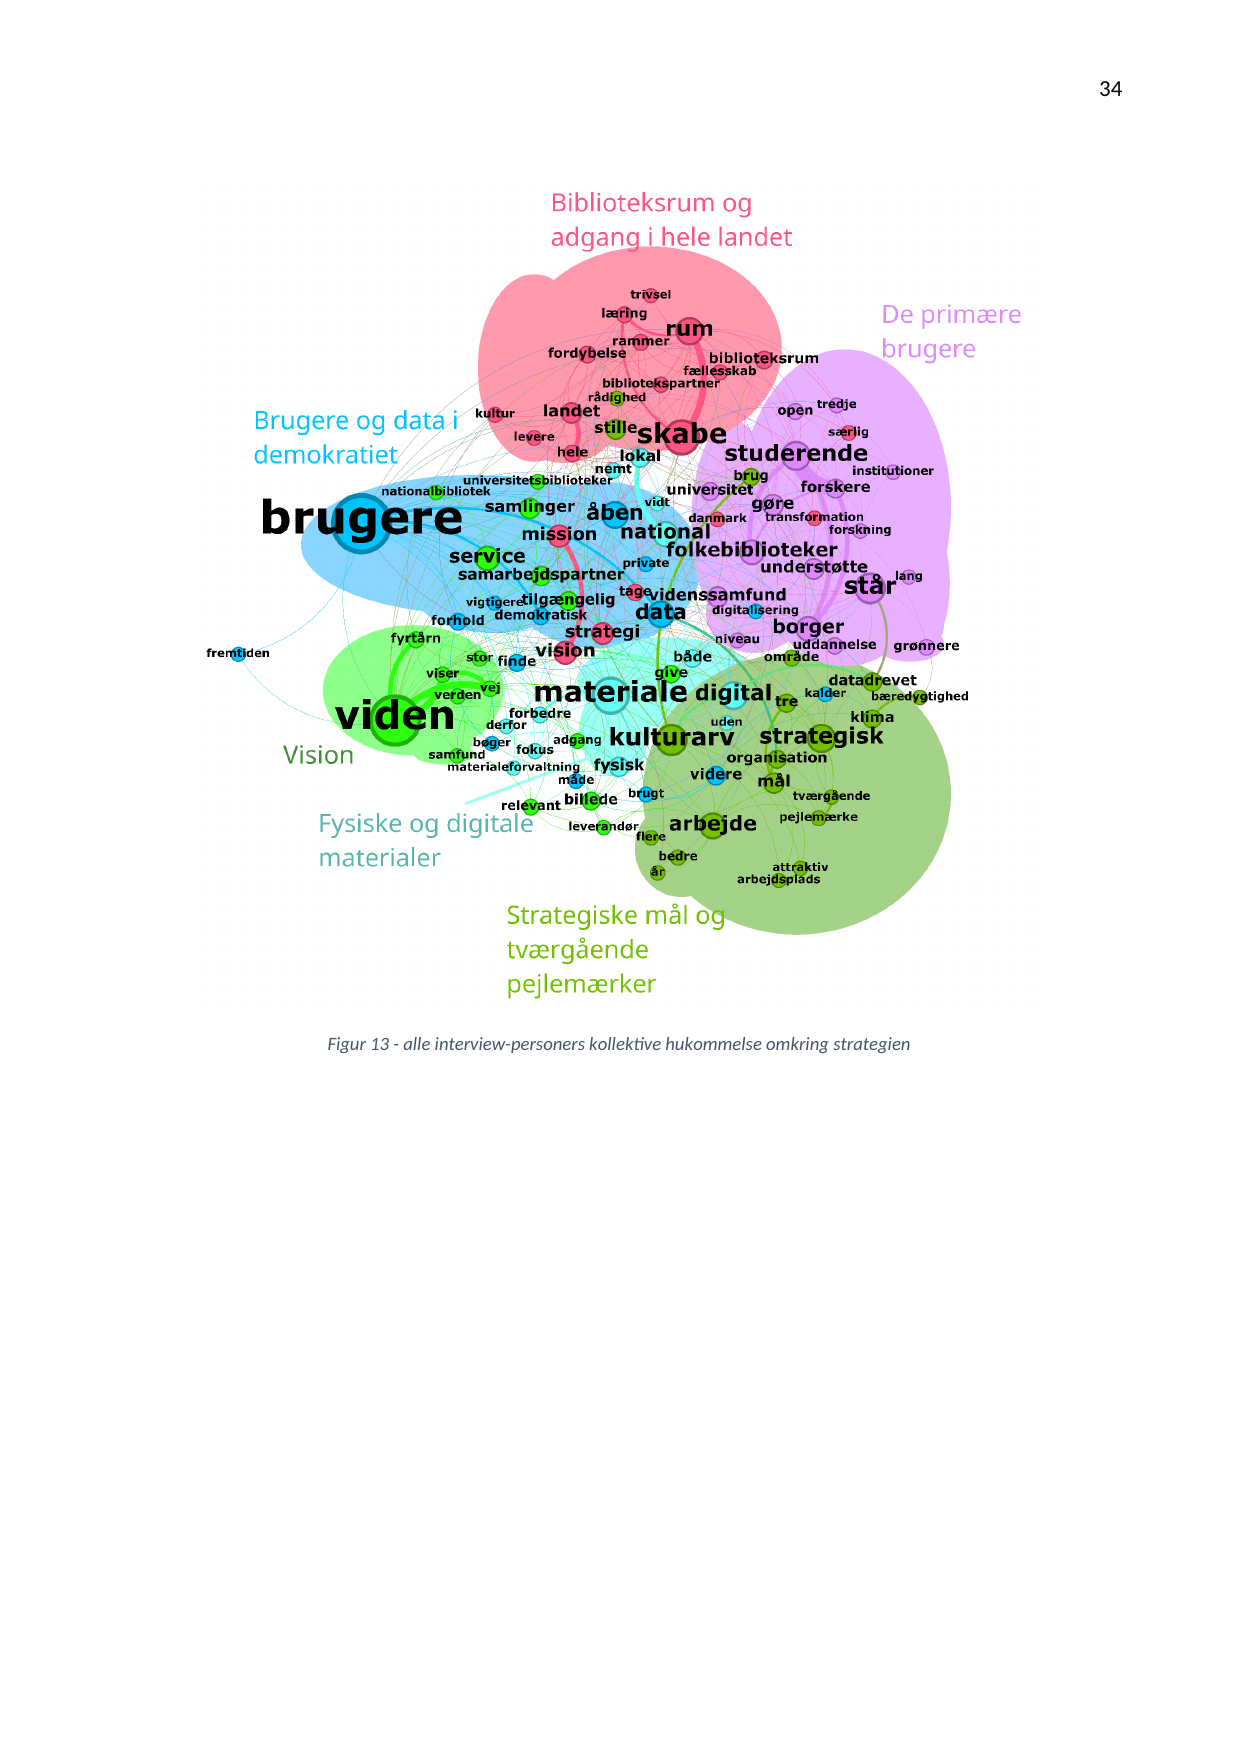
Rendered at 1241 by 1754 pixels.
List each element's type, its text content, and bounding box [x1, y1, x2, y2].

picture [188, 177, 1052, 1013]
